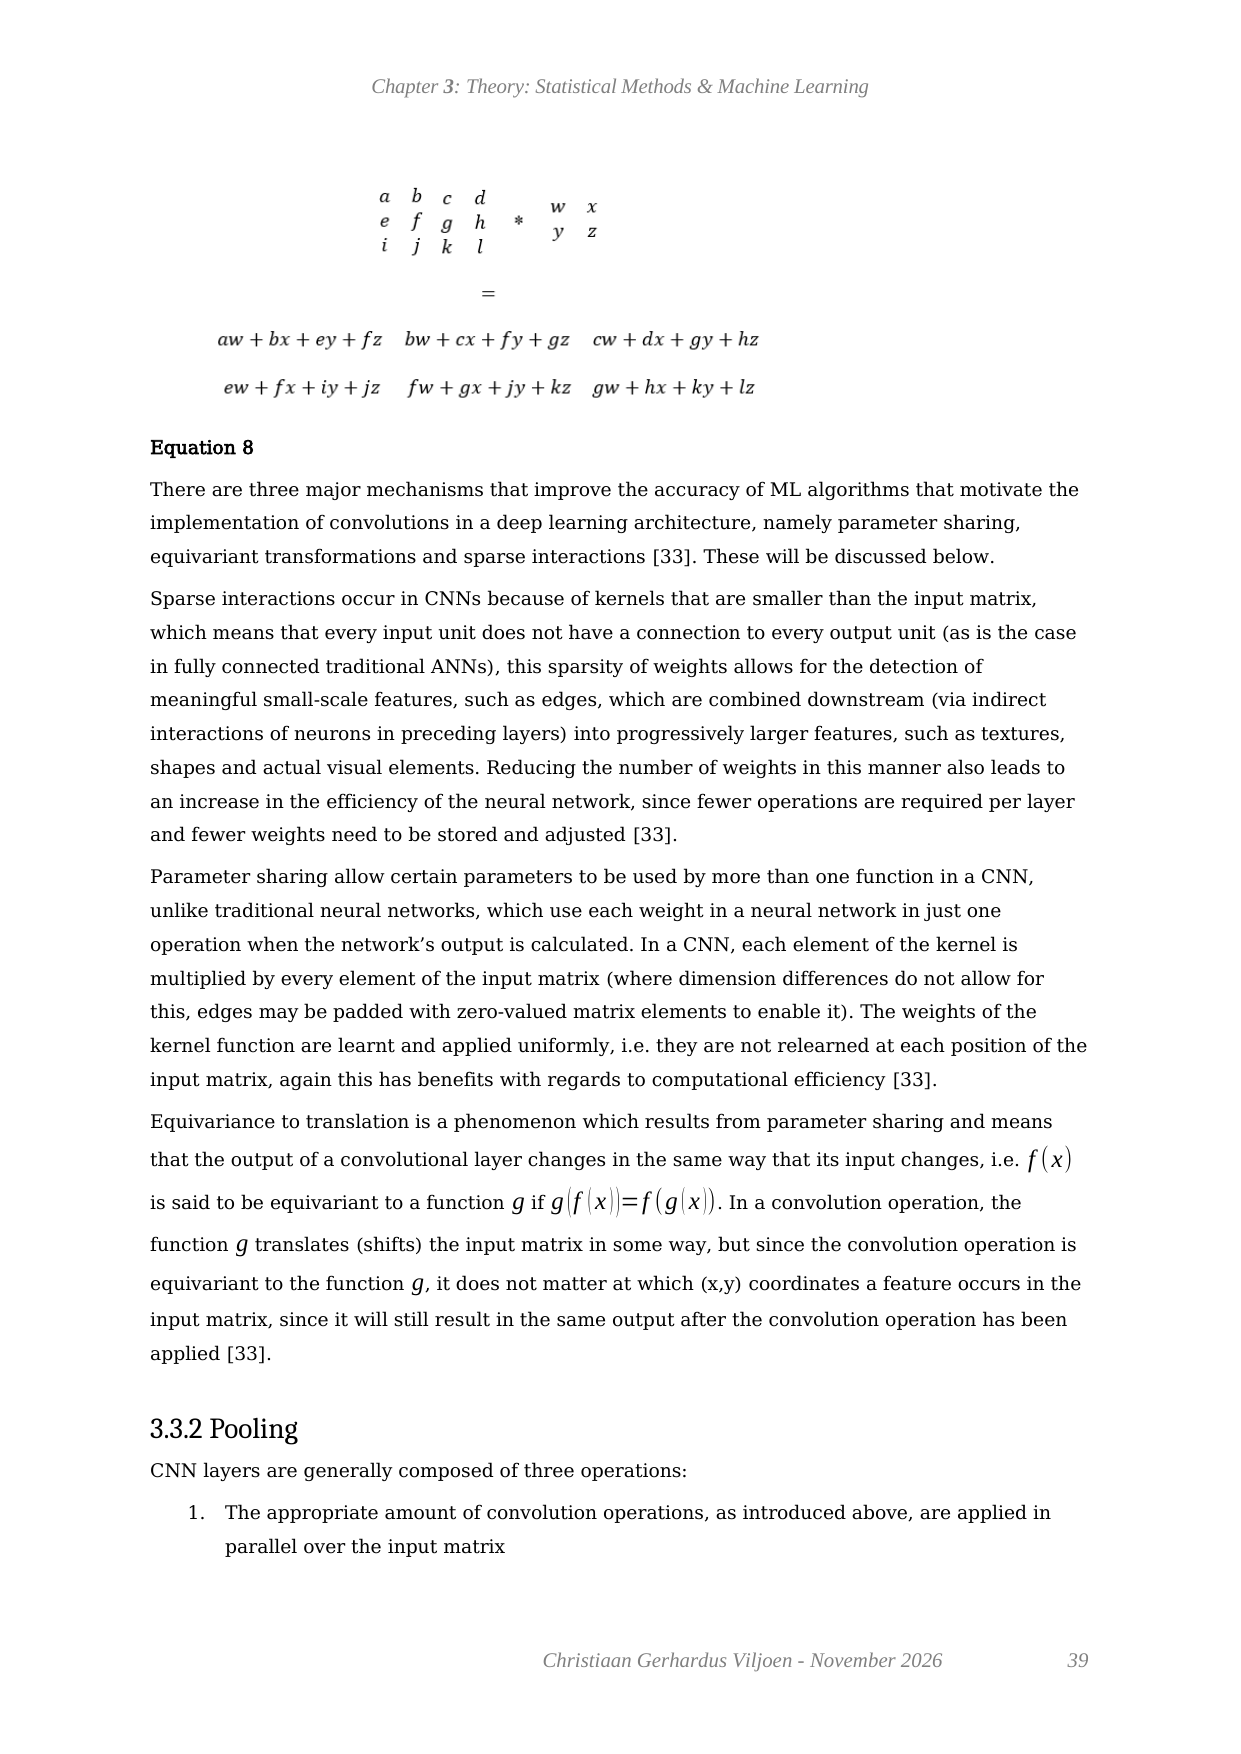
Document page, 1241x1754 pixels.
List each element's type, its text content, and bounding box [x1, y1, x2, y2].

list The appropriate amount of convolution operations, as introduced above, are applied in parallel over the input matrix [187, 1501, 1090, 1557]
text CNN layers are generally composed of three operations: [150, 1459, 1090, 1481]
text Parameter sharing allow certain parameters to be used by more than one function in a CNN, unlike traditional neural networks, which use each weight in a neural network in just one operation when the network’s output is calculated. In a CNN, each element of the kernel is multiplied by every element of the input matrix (where dimension differences do not allow for this, edges may be padded with zero-valued matrix elements to enable it). The weights of the kernel function are learnt and applied uniformly, i.e. they are not relearned at each position of the input matrix, again this has benefits with regards to computational efficiency . [150, 865, 1090, 1090]
text Equivariance to translation is a phenomenon which results from parameter sharing and means that the output of a convolutional layer changes in the same way that its input changes, i.e. is said to be equivariant to a function if . In a convolution operation, the function translates (shifts) the input matrix in some way, but since the convolution operation is equivariant to the function , it does not matter at which (x,y) coordinates a feature occurs in the input matrix, since it will still result in the same output after the convolution operation has been applied . [150, 1110, 1090, 1364]
text There are three major mechanisms that improve the accuracy of ML algorithms that motivate the implementation of convolutions in a deep learning architecture, namely parameter sharing, equivariant transformations and sparse interactions . These will be discussed below. [150, 477, 1090, 567]
subtitle Pooling [150, 1413, 1090, 1446]
text Sparse interactions occur in CNNs because of kernels that are smaller than the input matrix, which means that every input unit does not have a connection to every output unit (as is the case in fully connected traditional ANNs), this sparsity of weights allows for the detection of meaningful small-scale features, such as edges, which are combined downstream (via indirect interactions of neurons in preceding layers) into progressively larger features, such as textures, shapes and actual visual elements. Reducing the number of weights in this manner also leads to an increase in the efficiency of the neural network, since fewer operations are required per layer and fewer weights need to be stored and adjusted . [150, 587, 1090, 846]
text Equation 8 [150, 435, 1090, 458]
picture [150, 150, 807, 416]
